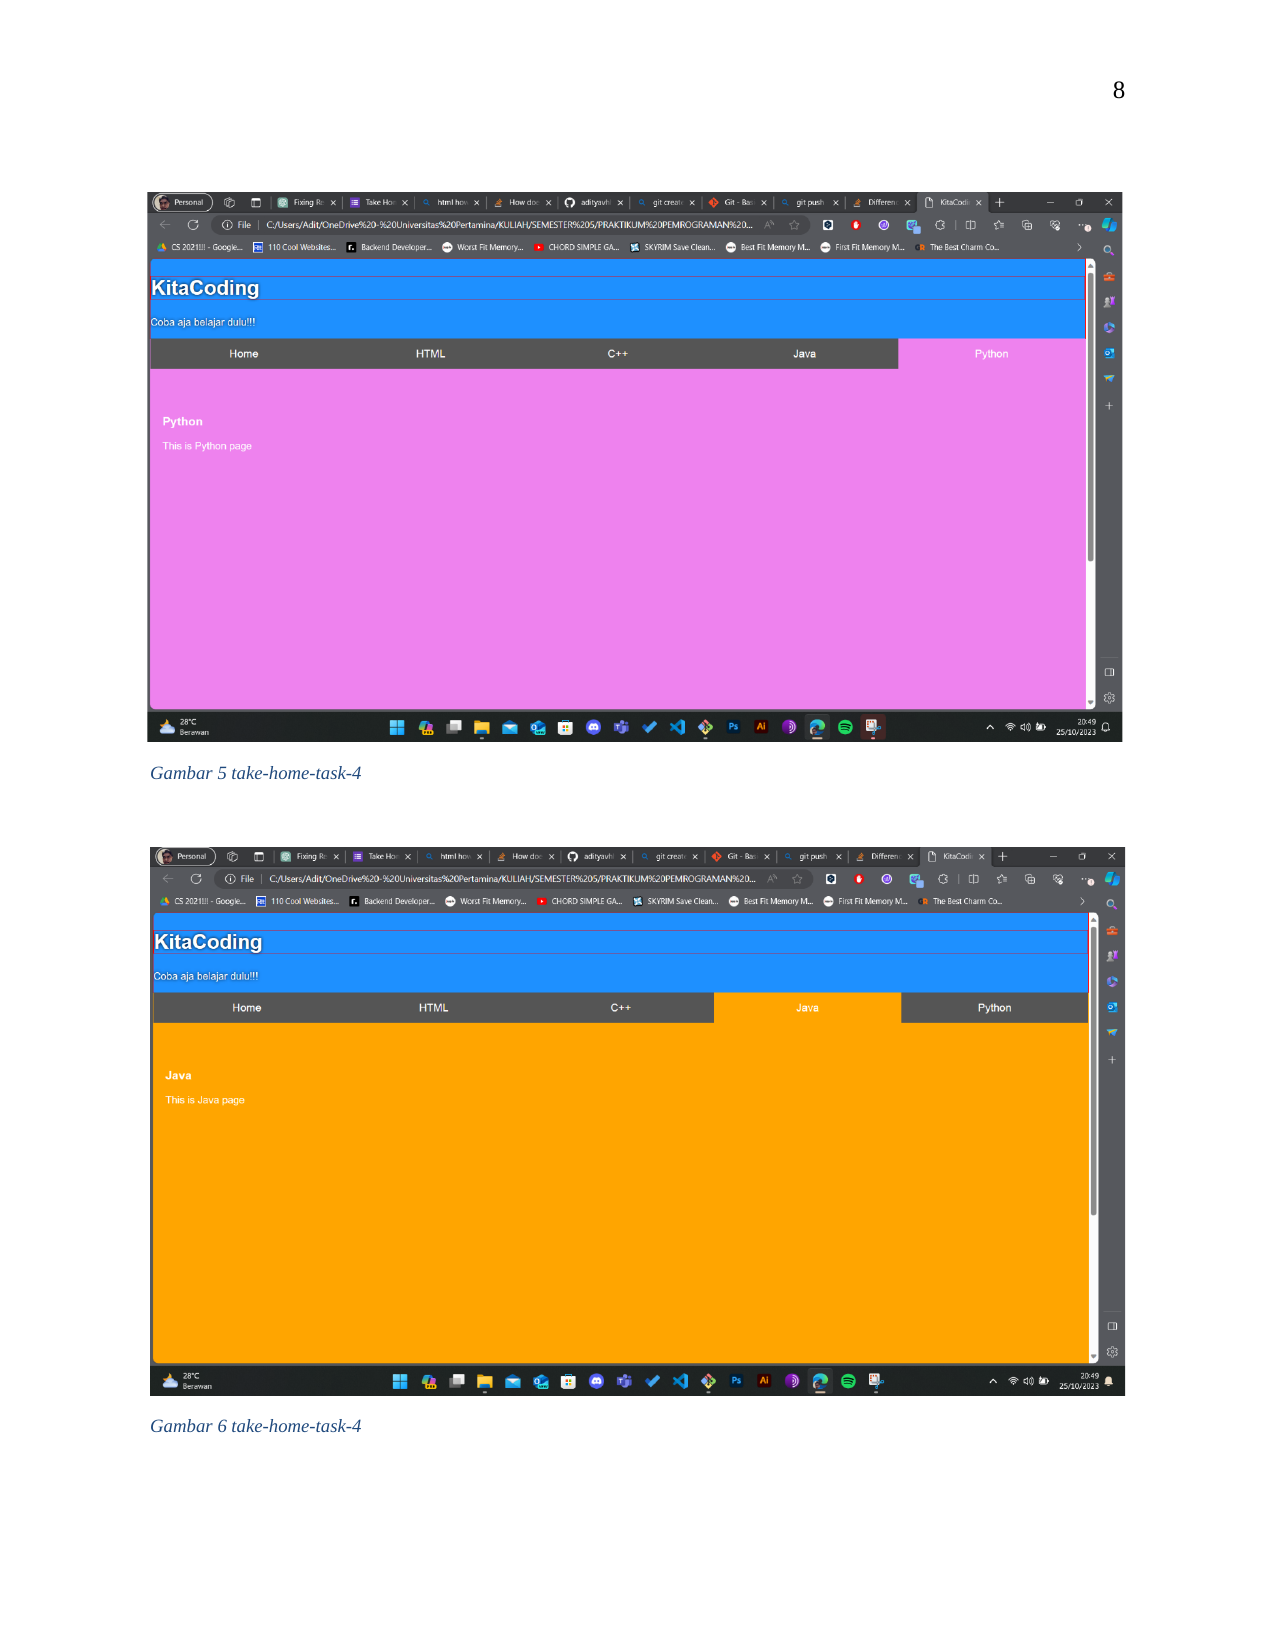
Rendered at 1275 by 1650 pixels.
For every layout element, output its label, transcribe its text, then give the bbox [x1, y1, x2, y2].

picture [150, 847, 1125, 1396]
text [150, 192, 1125, 783]
picture [147, 192, 1123, 742]
